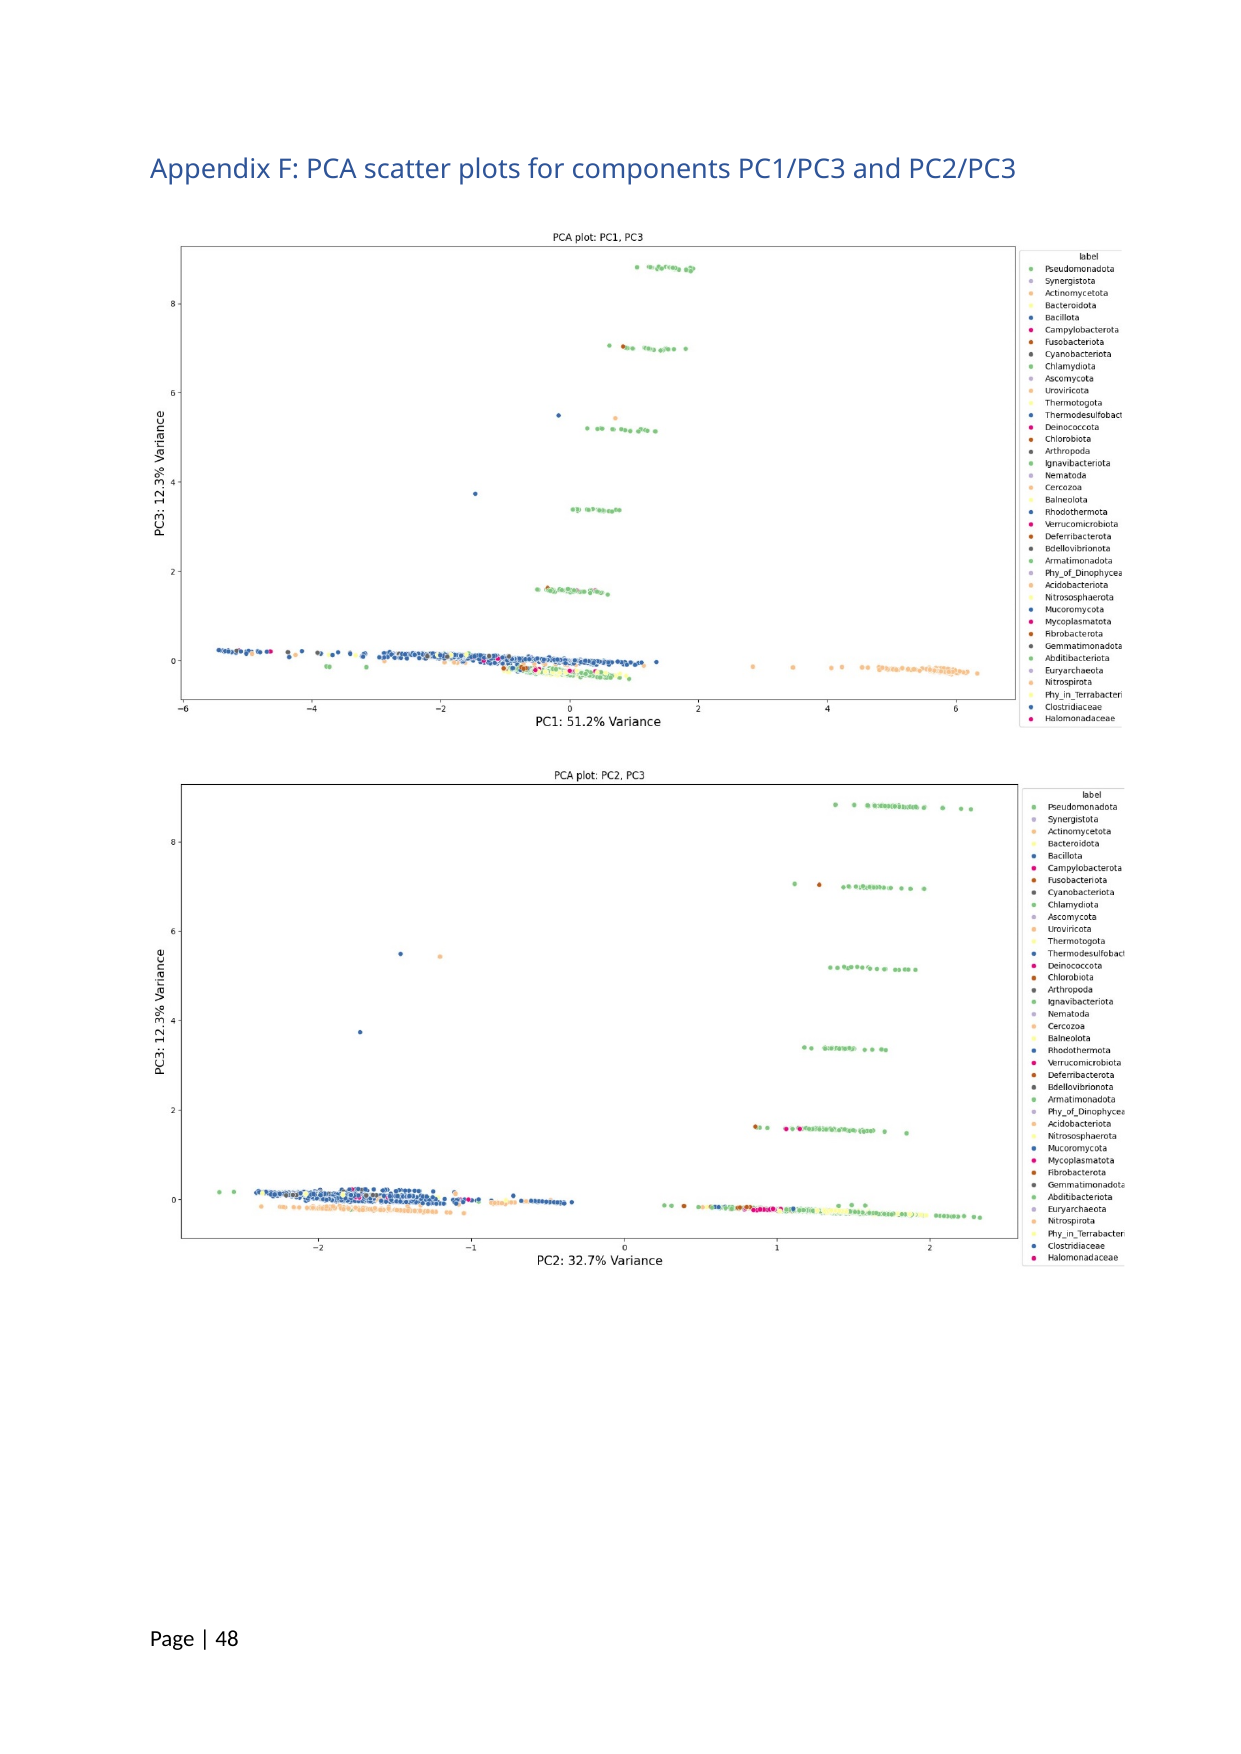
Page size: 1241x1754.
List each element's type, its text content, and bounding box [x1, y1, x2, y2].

picture [150, 218, 1122, 736]
subtitle Appendix F: PCA scatter plots for components PC1/PC3 and PC2/PC3 [150, 150, 1090, 187]
picture [150, 764, 1125, 1275]
